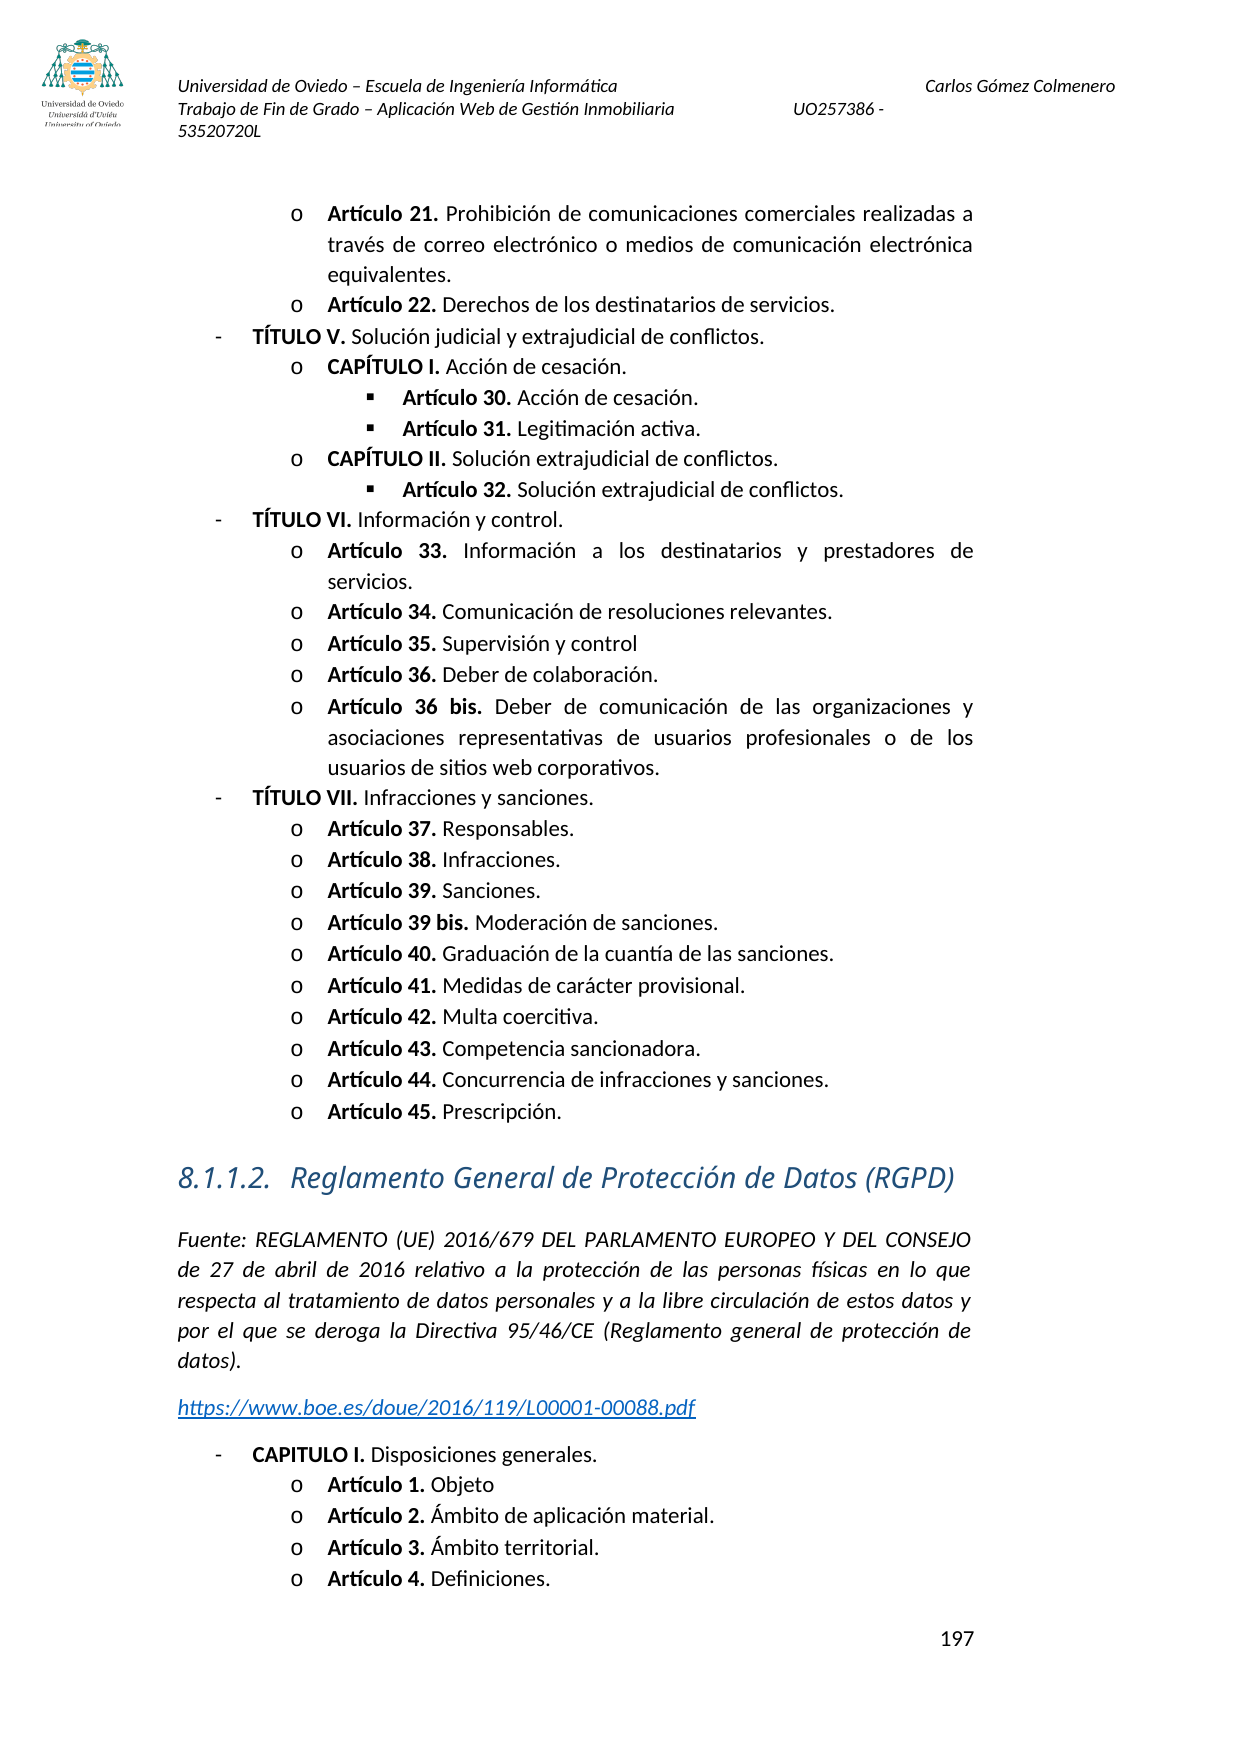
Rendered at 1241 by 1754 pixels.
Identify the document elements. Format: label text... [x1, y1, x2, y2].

list Artículo 39. Sanciones. [290, 877, 974, 906]
list Artículo 36. Deber de colaboración. [290, 660, 974, 689]
list Artículo 42. Multa coercitiva. [290, 1002, 974, 1032]
list Artículo 41. Medidas de carácter provisional. [290, 971, 974, 1000]
list Artículo 4. Definiciones. [290, 1564, 974, 1594]
list Artículo 35. Supervisión y control [290, 629, 974, 658]
list CAPÍTULO II. Solución extrajudicial de conflictos. [290, 444, 974, 473]
picture [36, 38, 124, 126]
list Artículo 32. Solución extrajudicial de conflictos. [365, 475, 974, 503]
list Artículo 36 bis. Deber de comunicación de las organizaciones y asociaciones representativas de usuarios profesionales o de los usuarios de sitios web corporativos. [290, 692, 974, 781]
list CAPÍTULO I. Acción de cesación. [290, 352, 974, 381]
list Artículo 31. Legitimación activa. [365, 414, 974, 442]
list Artículo 2. Ámbito de aplicación material. [290, 1502, 974, 1531]
list Artículo 22. Derechos de los destinatarios de servicios. [290, 290, 974, 319]
list Artículo 21. Prohibición de comunicaciones comerciales realizadas a través de correo electrónico o medios de comunicación electrónica equivalentes. [290, 199, 974, 288]
list TÍTULO VII. Infracciones y sanciones. [215, 783, 974, 812]
list Artículo 43. Competencia sancionadora. [290, 1034, 974, 1063]
list TÍTULO V. Solución judicial y extrajudicial de conflictos. [215, 322, 974, 350]
list Artículo 30. Acción de cesación. [365, 383, 974, 412]
text https://www.boe.es/doue/2016/119/L00001-00088.pdf [177, 1393, 974, 1421]
list CAPITULO I. Disposiciones generales. [215, 1440, 974, 1468]
text Fuente: REGLAMENTO (UE) 2016/679 DEL PARLAMENTO EUROPEO Y DEL CONSEJO de 27 de abril de 2016 relativo a la protección de las personas físicas en lo que respecta al tratamiento de datos personales y a la libre circulación de estos datos y por el que se deroga la Directiva 95/46/CE (Reglamento general de protección de datos). [177, 1225, 974, 1374]
list Artículo 37. Responsables. [290, 814, 974, 843]
subtitle Reglamento General de Protección de Datos (RGPD) [177, 1157, 974, 1197]
list Artículo 38. Infracciones. [290, 845, 974, 874]
list Artículo 33. Información a los destinatarios y prestadores de servicios. [290, 536, 974, 595]
list Artículo 44. Concurrencia de infracciones y sanciones. [290, 1065, 974, 1094]
list Artículo 45. Prescripción. [290, 1097, 974, 1126]
list Artículo 3. Ámbito territorial. [290, 1533, 974, 1562]
list TÍTULO VI. Información y control. [215, 506, 974, 534]
list Artículo 34. Comunicación de resoluciones relevantes. [290, 597, 974, 627]
list Artículo 40. Graduación de la cuantía de las sanciones. [290, 939, 974, 969]
list Artículo 39 bis. Moderación de sanciones. [290, 908, 974, 937]
list Artículo 1. Objeto [290, 1470, 974, 1499]
